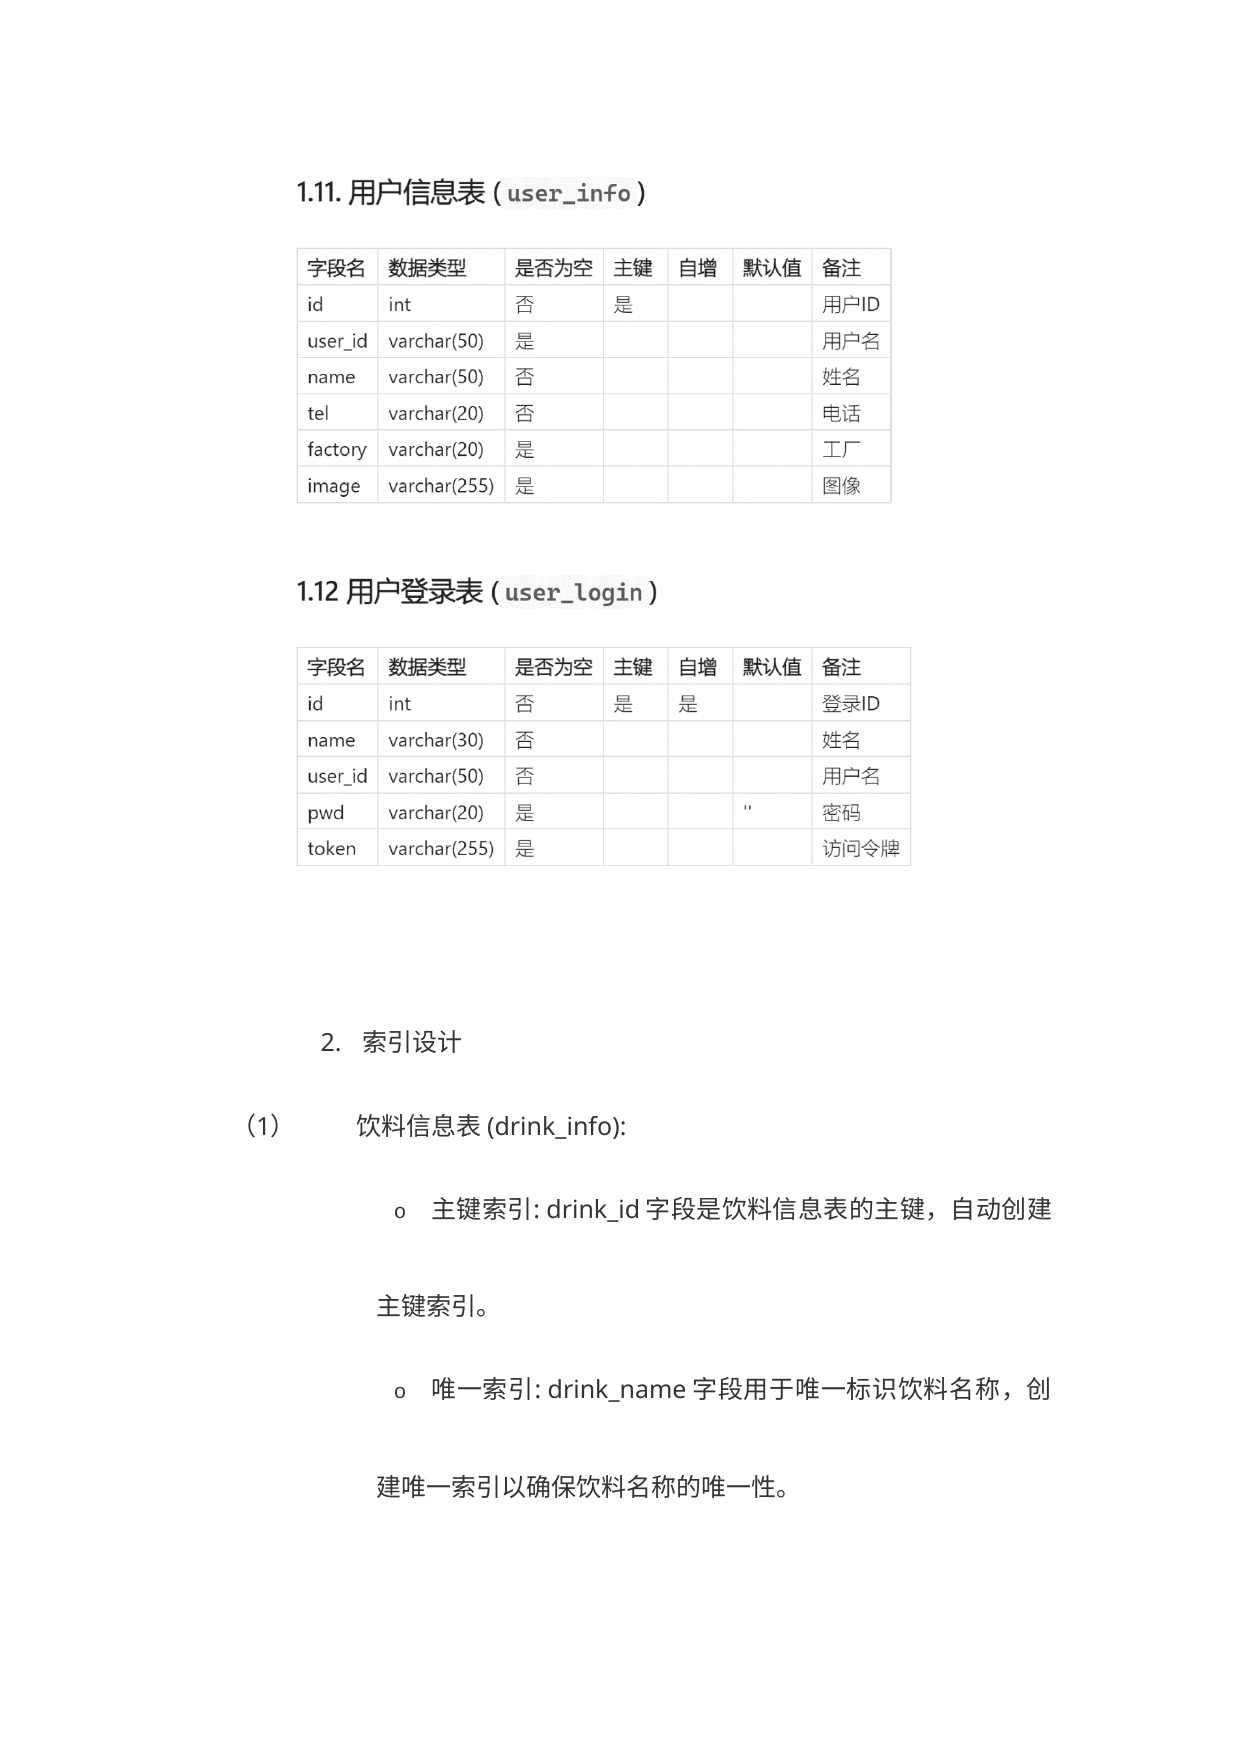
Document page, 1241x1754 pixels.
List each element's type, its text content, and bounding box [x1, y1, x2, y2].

subtitle 饮料信息表 (drink_info): [231, 1092, 1053, 1157]
subtitle 索引设计 [320, 1008, 1053, 1073]
list 唯一索引: drink_name字段用于唯一标识饮料名称，创建唯一索引以确保饮料名称的唯一性。 [376, 1355, 1053, 1518]
list 主键索引: drink_id字段是饮料信息表的主键，自动创建主键索引。 [376, 1175, 1053, 1337]
picture [281, 162, 1146, 887]
